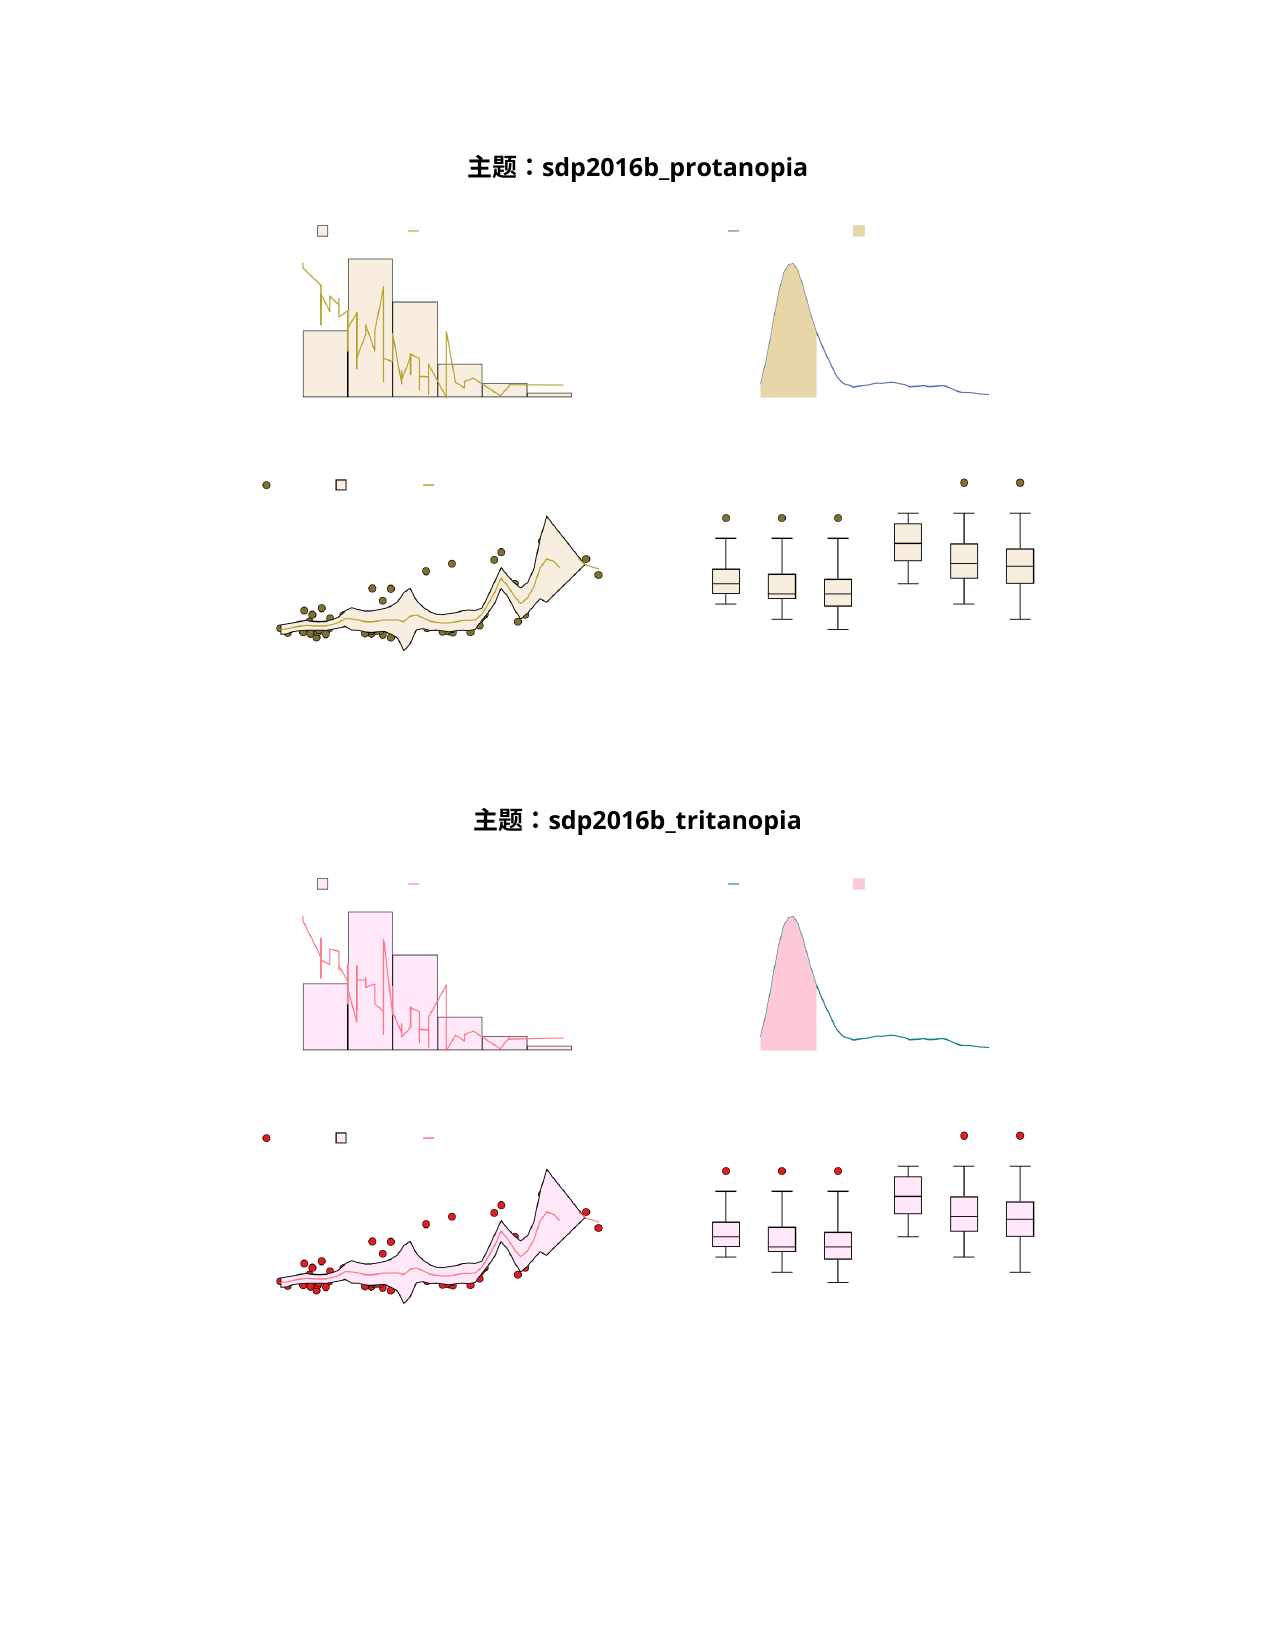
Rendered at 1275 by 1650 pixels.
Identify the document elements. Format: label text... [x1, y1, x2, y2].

picture [194, 841, 1081, 1374]
picture [194, 188, 1081, 721]
